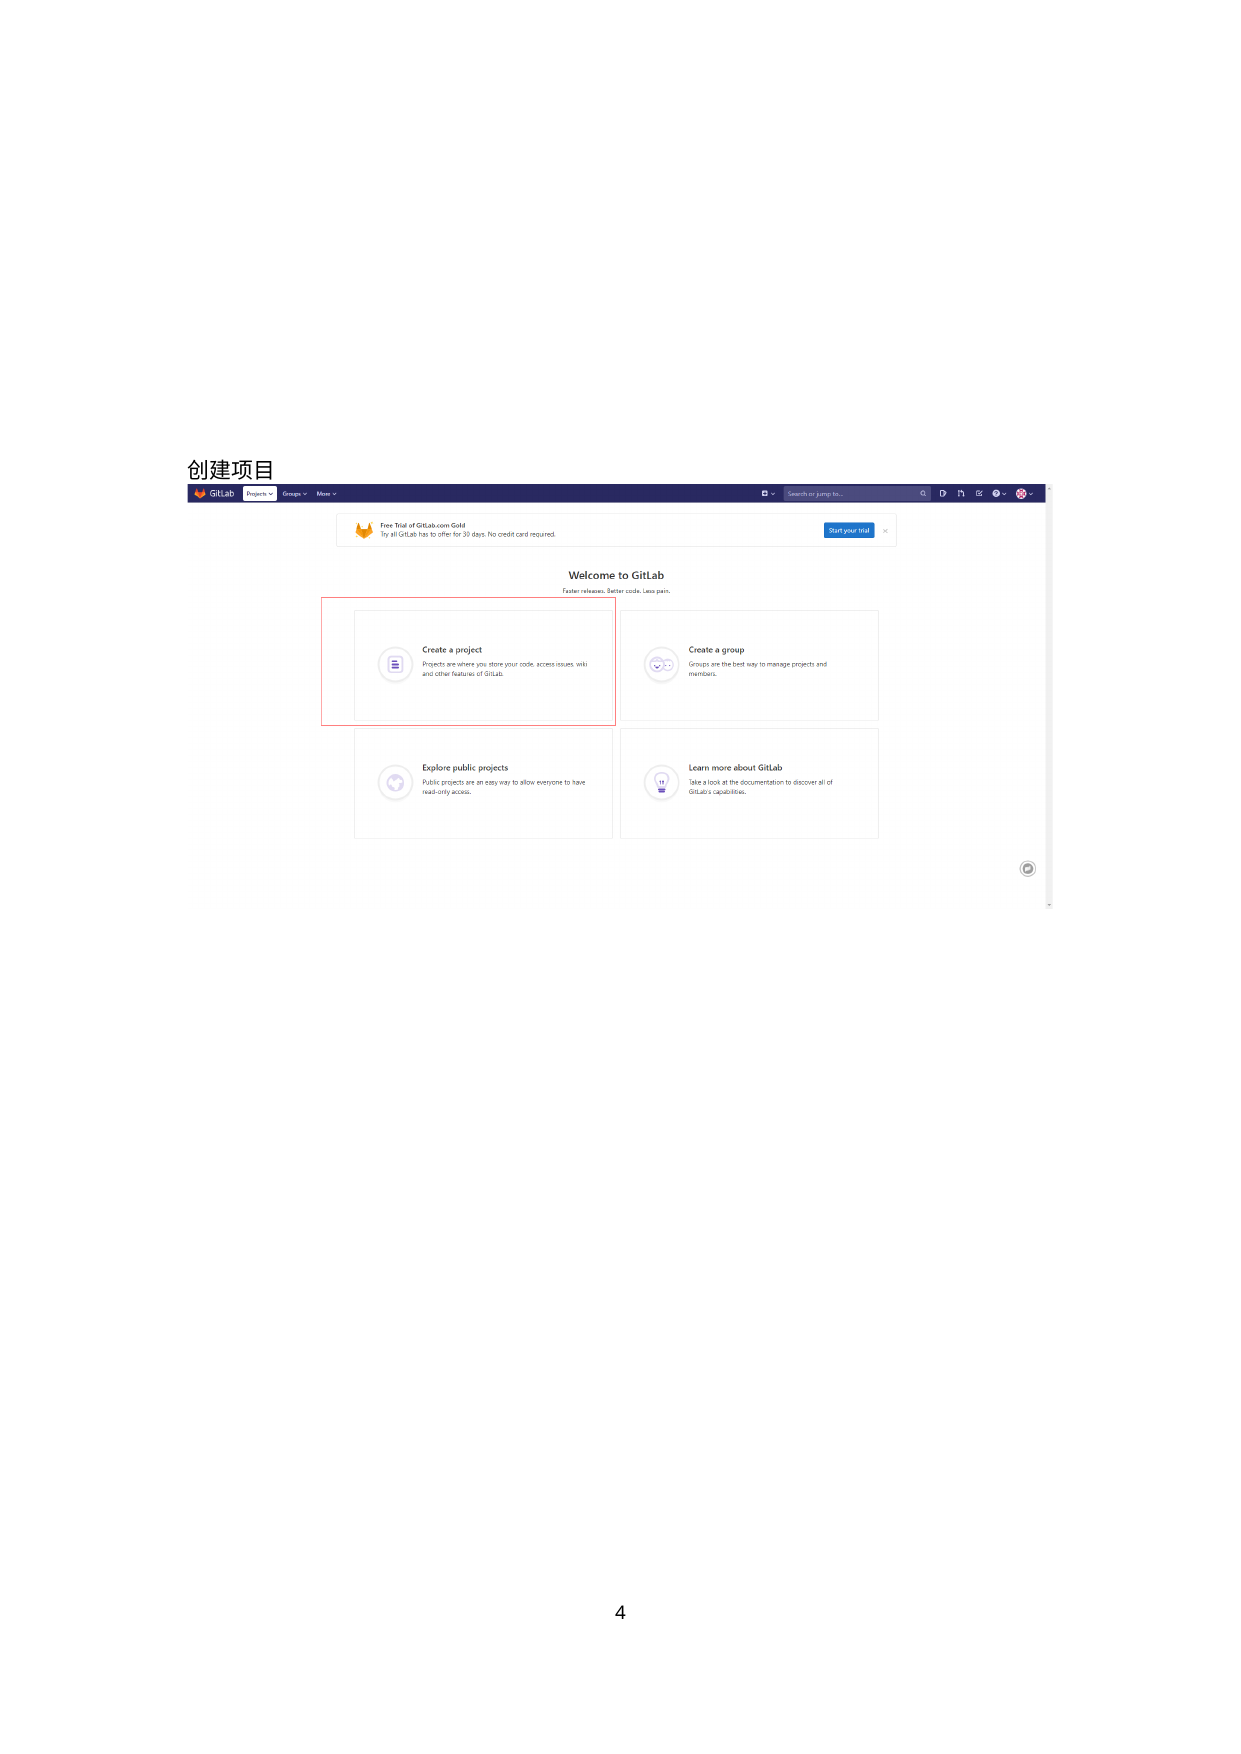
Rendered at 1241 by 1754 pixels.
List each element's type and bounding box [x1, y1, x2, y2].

picture [187, 484, 1053, 909]
text [187, 160, 1053, 484]
